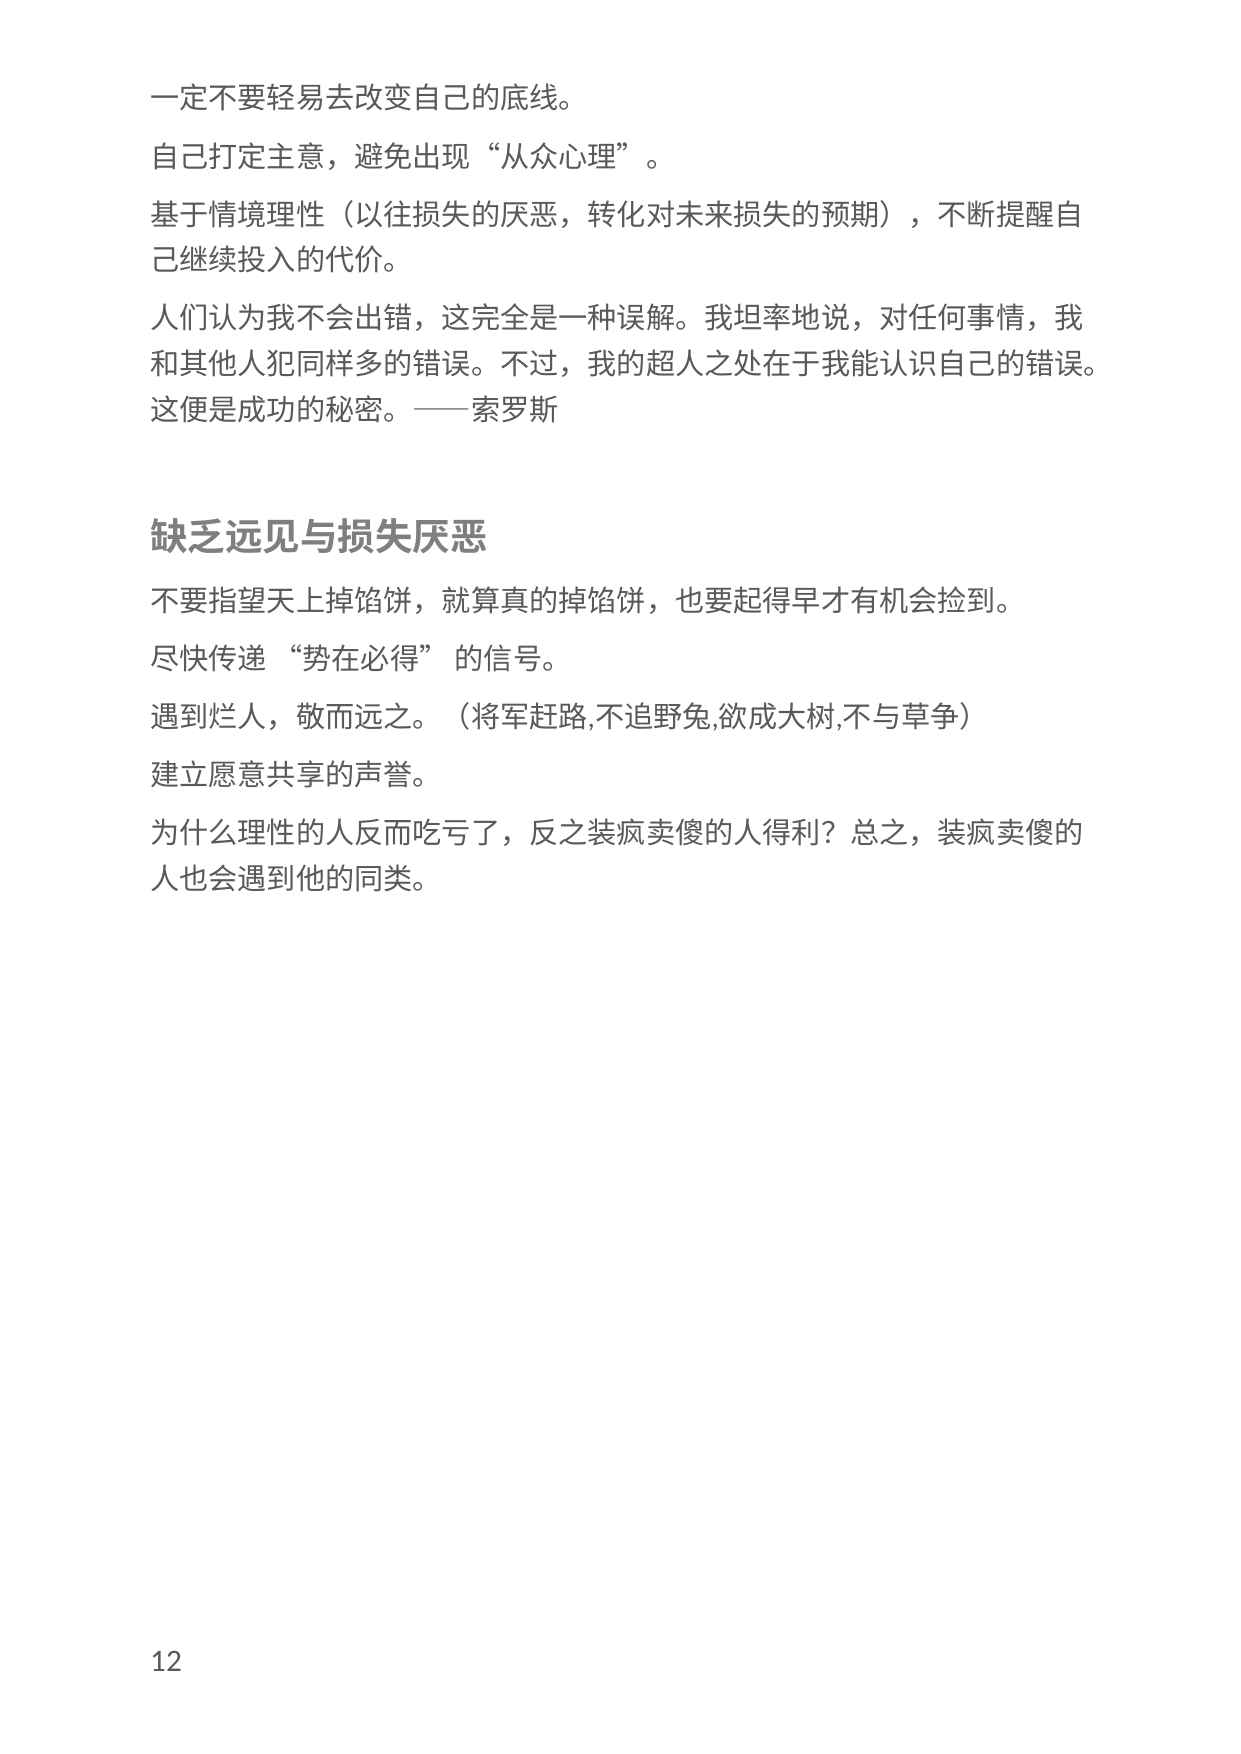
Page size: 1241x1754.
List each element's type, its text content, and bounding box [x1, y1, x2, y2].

text 基于情境理性（以往损失的厌恶，转化对未来损失的预期），不断提醒自己继续投入的代价。 [150, 191, 1090, 279]
text 自己打定主意，避免出现“从众心理”。 [150, 133, 1090, 175]
text 人们认为我不会出错，这完全是一种误解。我坦率地说，对任何事情，我和其他人犯同样多的错误。不过，我的超人之处在于我能认识自己的错误。这便是成功的秘密。——索罗斯 [150, 295, 1090, 428]
text 一定不要轻易去改变自己的底线。 [150, 75, 1090, 117]
text 尽快传递 “势在必得” 的信号。 [150, 636, 1090, 678]
text 缺乏远见与损失厌恶 [150, 506, 1090, 561]
text 为什么理性的人反而吃亏了，反之装疯卖傻的人得利？总之，装疯卖傻的人也会遇到他的同类。 [150, 810, 1090, 898]
text 不要指望天上掉馅饼，就算真的掉馅饼，也要起得早才有机会捡到。 [150, 577, 1090, 620]
text 遇到烂人，敬而远之。（将军赶路,不追野兔,欲成大树,不与草争） [150, 694, 1090, 736]
text 建立愿意共享的声誉。 [150, 752, 1090, 794]
